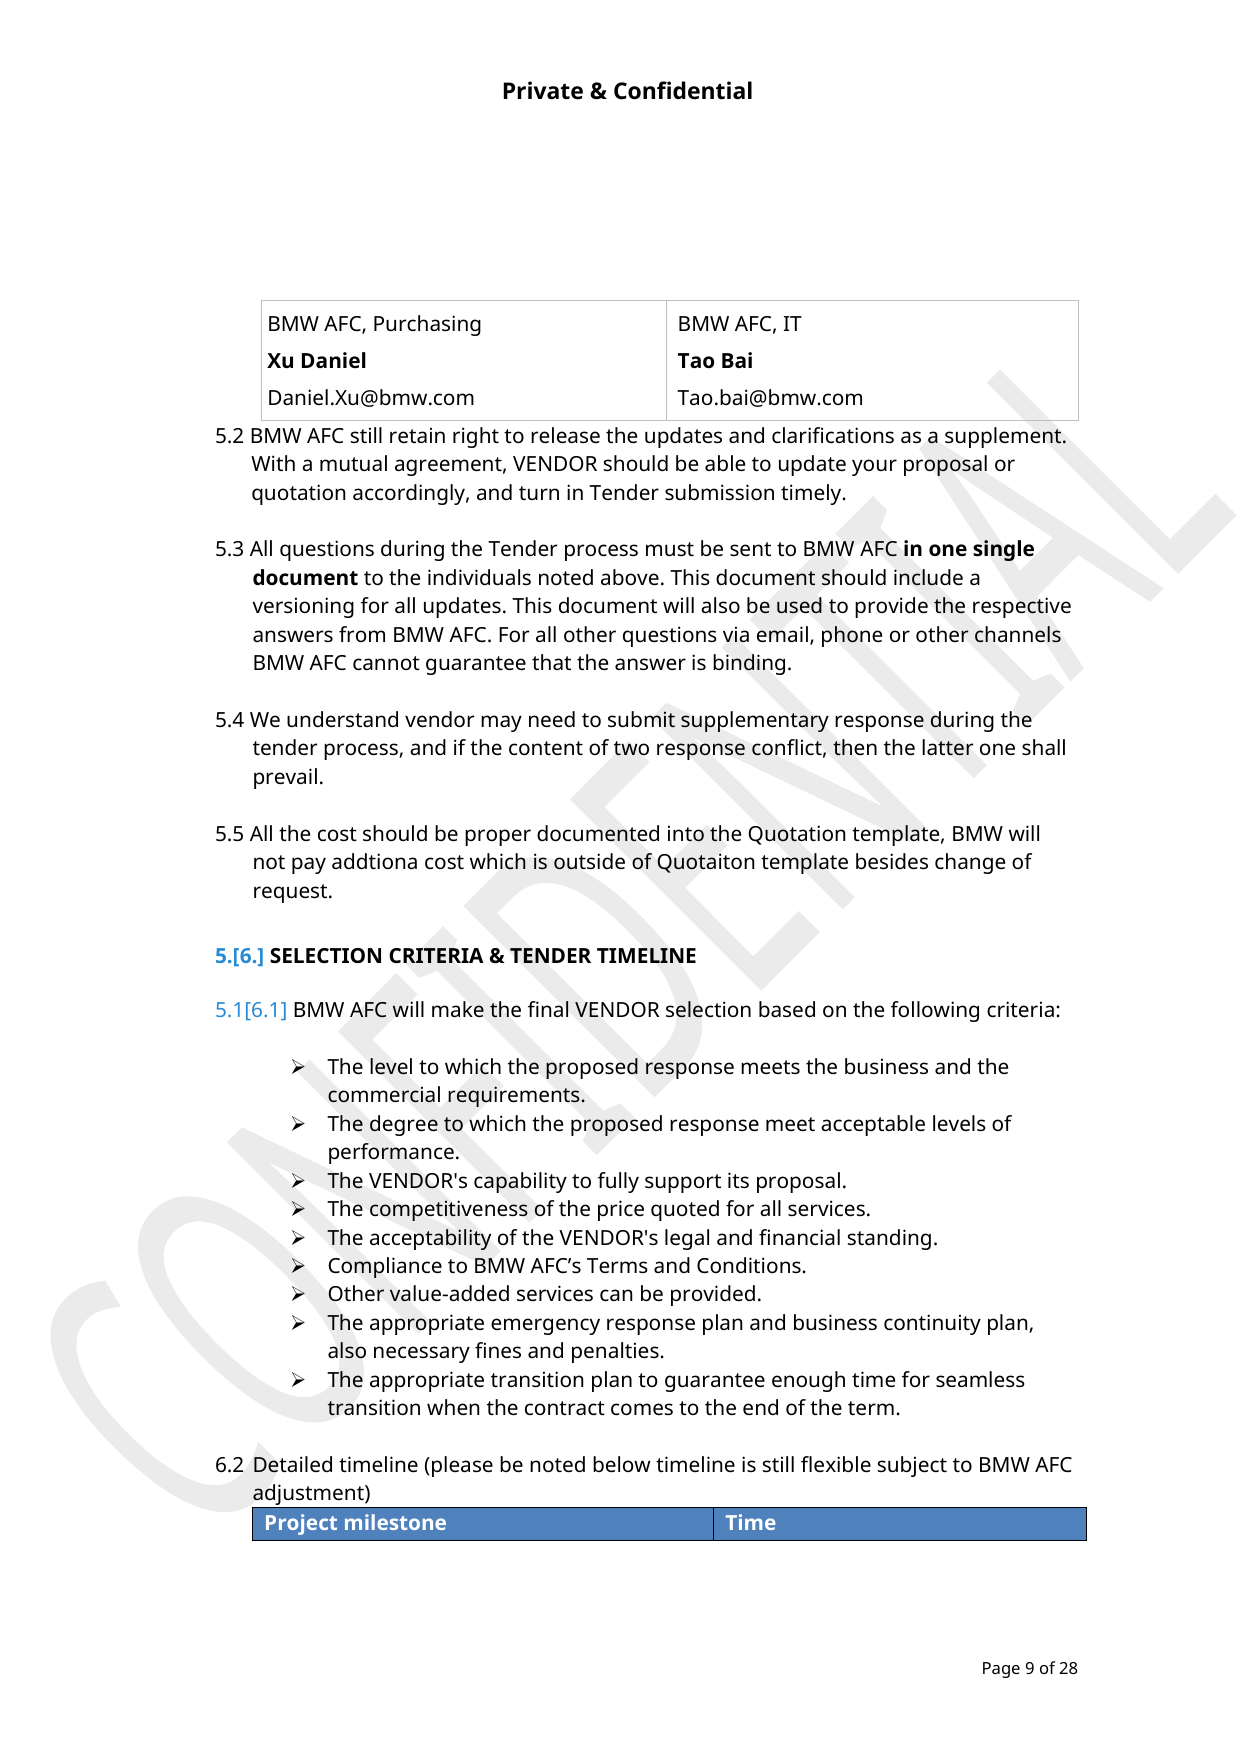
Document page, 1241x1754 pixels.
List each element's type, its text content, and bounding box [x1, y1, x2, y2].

list The level to which the proposed response meets the business and the commercial requirements. [290, 1052, 1078, 1109]
table_header Project milestone [253, 1508, 713, 1540]
list The competitiveness of the price quoted for all services. [290, 1194, 1078, 1223]
text 6.2 Detailed timeline (please be noted below timeline is still flexible subject to BMW AFC adjustment) [215, 1450, 1078, 1507]
text 5.2 BMW AFC still retain right to release the updates and clarifications as a supplement. With a mutual agreement, VENDOR should be able to update your proposal or quotation accordingly, and turn in Tender submission timely. [215, 421, 1078, 506]
text 5.5 All the cost should be proper documented into the Quotation template, BMW will not pay addtiona cost which is outside of Quotaiton template besides change of request. [215, 819, 1078, 904]
list The VENDOR's capability to fully support its proposal. [290, 1166, 1078, 1194]
text 5.3 All questions during the Tender process must be sent to BMW AFC in one single document to the individuals noted above. This document should include a versioning for all updates. This document will also be used to provide the respective answers from BMW AFC. For all other questions via email, phone or other channels BMW AFC cannot guarantee that the answer is binding. [215, 534, 1078, 677]
list The degree to which the proposed response meet acceptable levels of performance. [290, 1109, 1078, 1166]
list Other value-added services can be provided. [290, 1279, 1078, 1308]
table_cell BMW AFC, IT Tao Bai Tao.bai@bmw.com [667, 301, 1078, 420]
table_cell BMW AFC, Purchasing Xu Daniel Daniel.Xu@bmw.com [262, 301, 666, 420]
table_header Time [714, 1508, 1086, 1540]
list The acceptability of the VENDOR's legal and financial standing. [290, 1223, 1078, 1251]
list The appropriate transition plan to guarantee enough time for seamless transition when the contract comes to the end of the term. [290, 1365, 1078, 1422]
list Compliance to BMW AFC’s Terms and Conditions. [290, 1251, 1078, 1279]
text 5.4 We understand vendor may need to submit supplementary response during the tender process, and if the content of two response conflict, then the latter one shall prevail. [215, 705, 1078, 790]
list BMW AFC will make the final VENDOR selection based on the following criteria: [215, 995, 1078, 1023]
subtitle Selection Criteria & Tender Timeline [215, 942, 1078, 970]
list The appropriate emergency response plan and business continuity plan, also necessary fines and penalties. [290, 1308, 1078, 1365]
